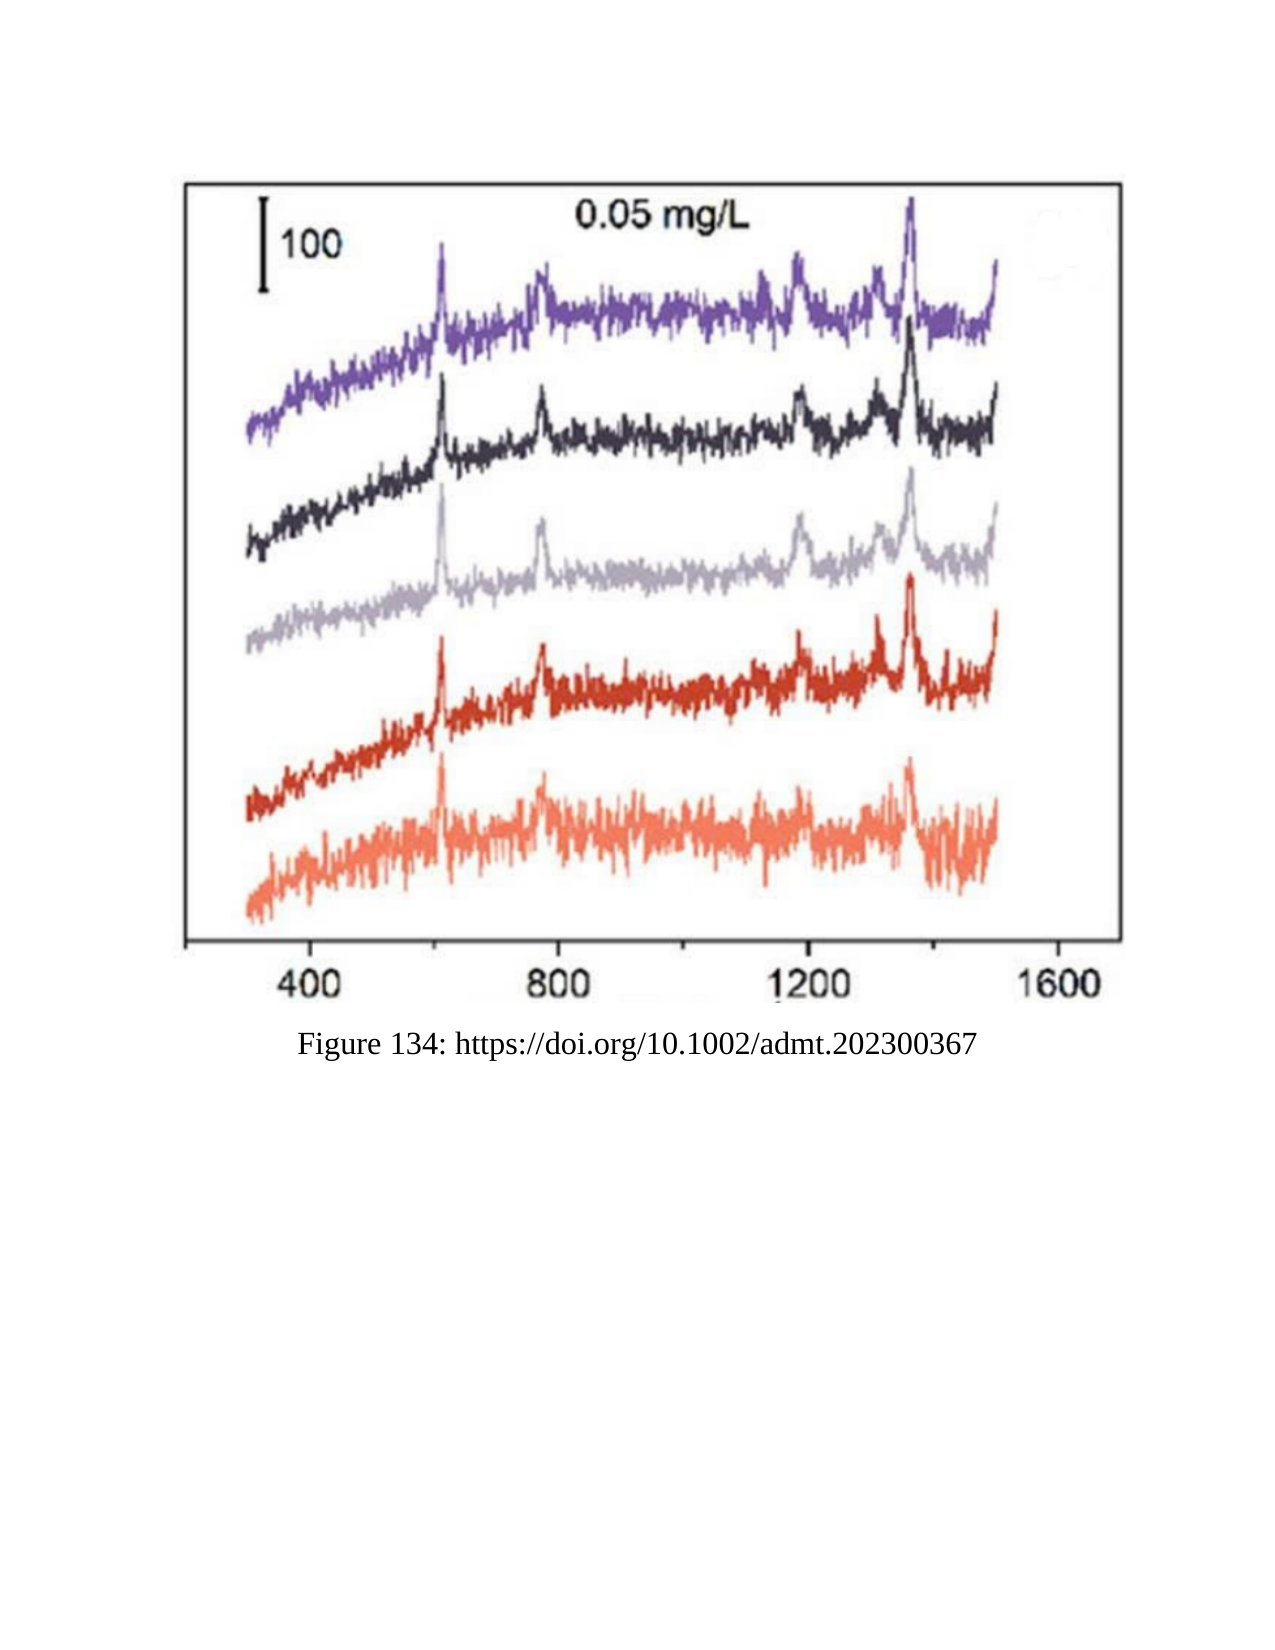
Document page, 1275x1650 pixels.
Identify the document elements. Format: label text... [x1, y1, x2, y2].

text Figure 134: https://doi.org/10.1002/admt.202300367 [150, 1024, 1125, 1061]
picture [150, 150, 1125, 1003]
